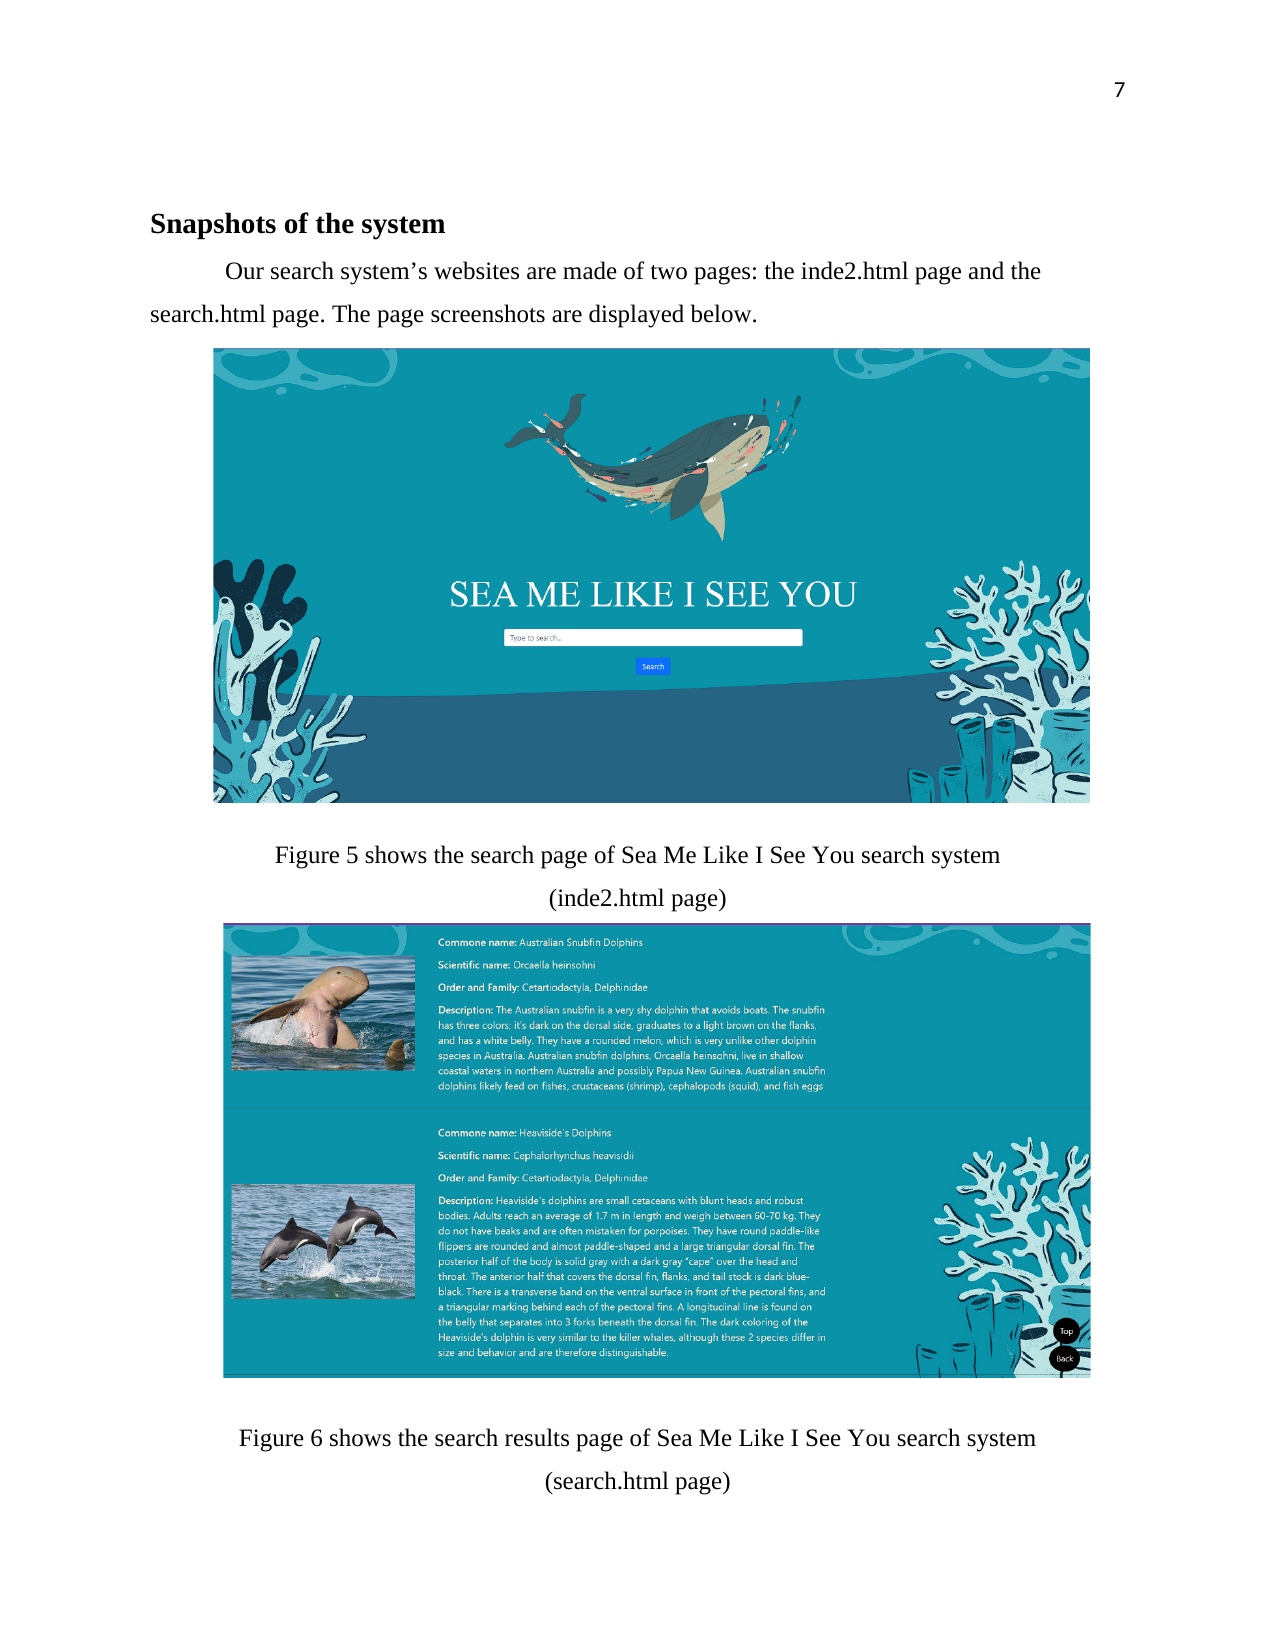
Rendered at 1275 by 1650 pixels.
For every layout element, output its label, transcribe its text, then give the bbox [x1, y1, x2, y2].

picture [211, 348, 1089, 802]
picture [221, 923, 1091, 1376]
text Our search system’s websites are made of two pages: the inde2.html page and the search.html page. The page screenshots are displayed below. [150, 256, 1125, 328]
text (search.html page) [150, 1466, 1125, 1495]
subtitle Snapshots of the system [150, 206, 1125, 240]
text (inde2.html page) [150, 883, 1125, 912]
